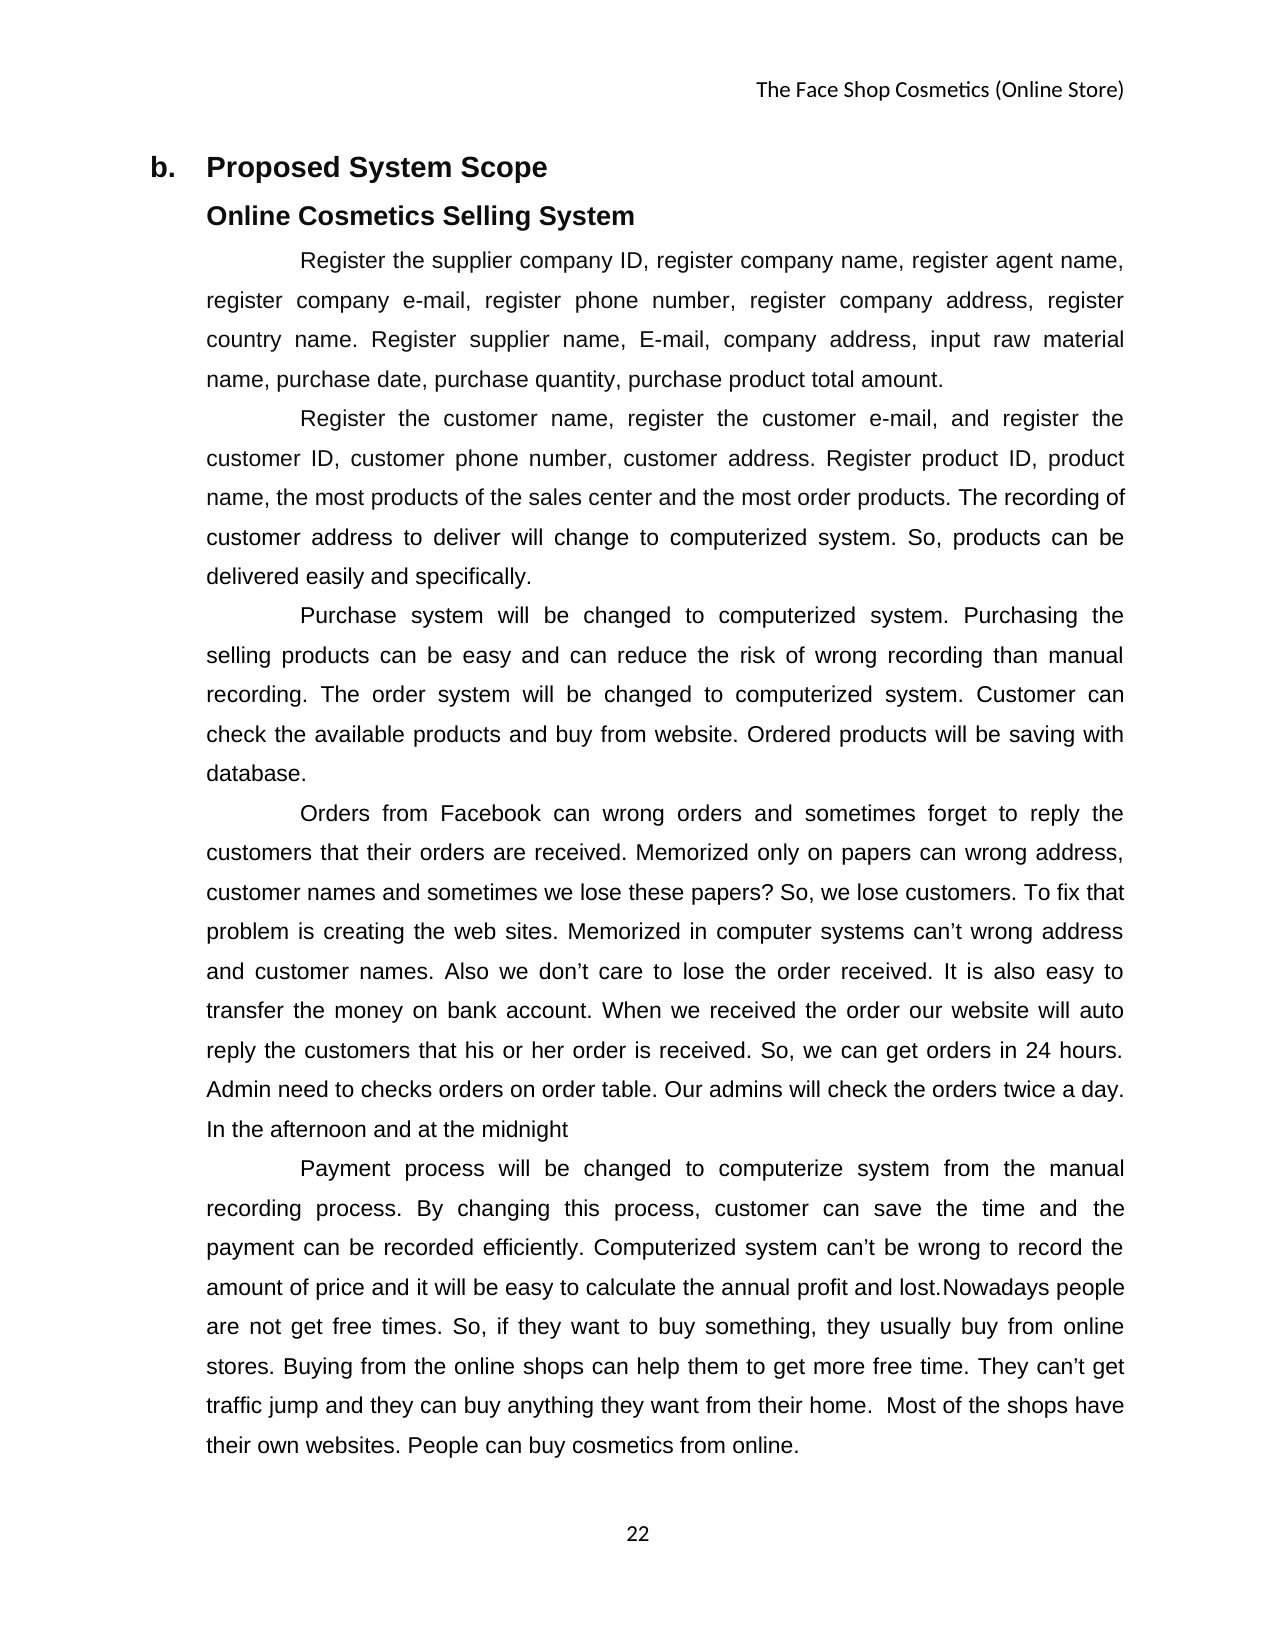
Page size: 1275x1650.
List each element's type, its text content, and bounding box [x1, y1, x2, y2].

list Proposed System Scope [150, 150, 1125, 183]
list Payment process will be changed to computerize system from the manual recording process. By changing this process, customer can save the time and the payment can be recorded efficiently. Computerized system can’t be wrong to record the amount of price and it will be easy to calculate the annual profit and lost.Nowadays people are not get free times. So, if they want to buy something, they usually buy from online stores. Buying from the online shops can help them to get more free time. They can’t get traffic jump and they can buy anything they want from their home. Most of the shops have their own websites. People can buy cosmetics from online. [206, 1155, 1125, 1458]
list Register the supplier company ID, register company name, register agent name, register company e-mail, register phone number, register company address, register country name. Register supplier name, E-mail, company address, input raw material name, purchase date, purchase quantity, purchase product total amount. [206, 247, 1125, 392]
list Orders from Facebook can wrong orders and sometimes forget to reply the customers that their orders are received. Memorized only on papers can wrong address, customer names and sometimes we lose these papers? So, we lose customers. To fix that problem is creating the web sites. Memorized in computer systems can’t wrong address and customer names. Also we don’t care to lose the order received. It is also easy to transfer the money on bank account. When we received the order our website will auto reply the customers that his or her order is received. So, we can get orders in 24 hours. Admin need to checks orders on order table. Our admins will check the orders twice a day. In the afternoon and at the midnight [206, 800, 1125, 1142]
list Register the customer name, register the customer e-mail, and register the customer ID, customer phone number, customer address. Register product ID, product name, the most products of the sales center and the most order products. The recording of customer address to deliver will change to computerized system. So, products can be delivered easily and specifically. [206, 405, 1125, 589]
list Purchase system will be changed to computerized system. Purchasing the selling products can be easy and can reduce the risk of wrong recording than manual recording. The order system will be changed to computerized system. Customer can check the available products and buy from website. Ordered products will be saving with database. [206, 602, 1125, 787]
list Online Cosmetics Selling System [206, 200, 1125, 232]
